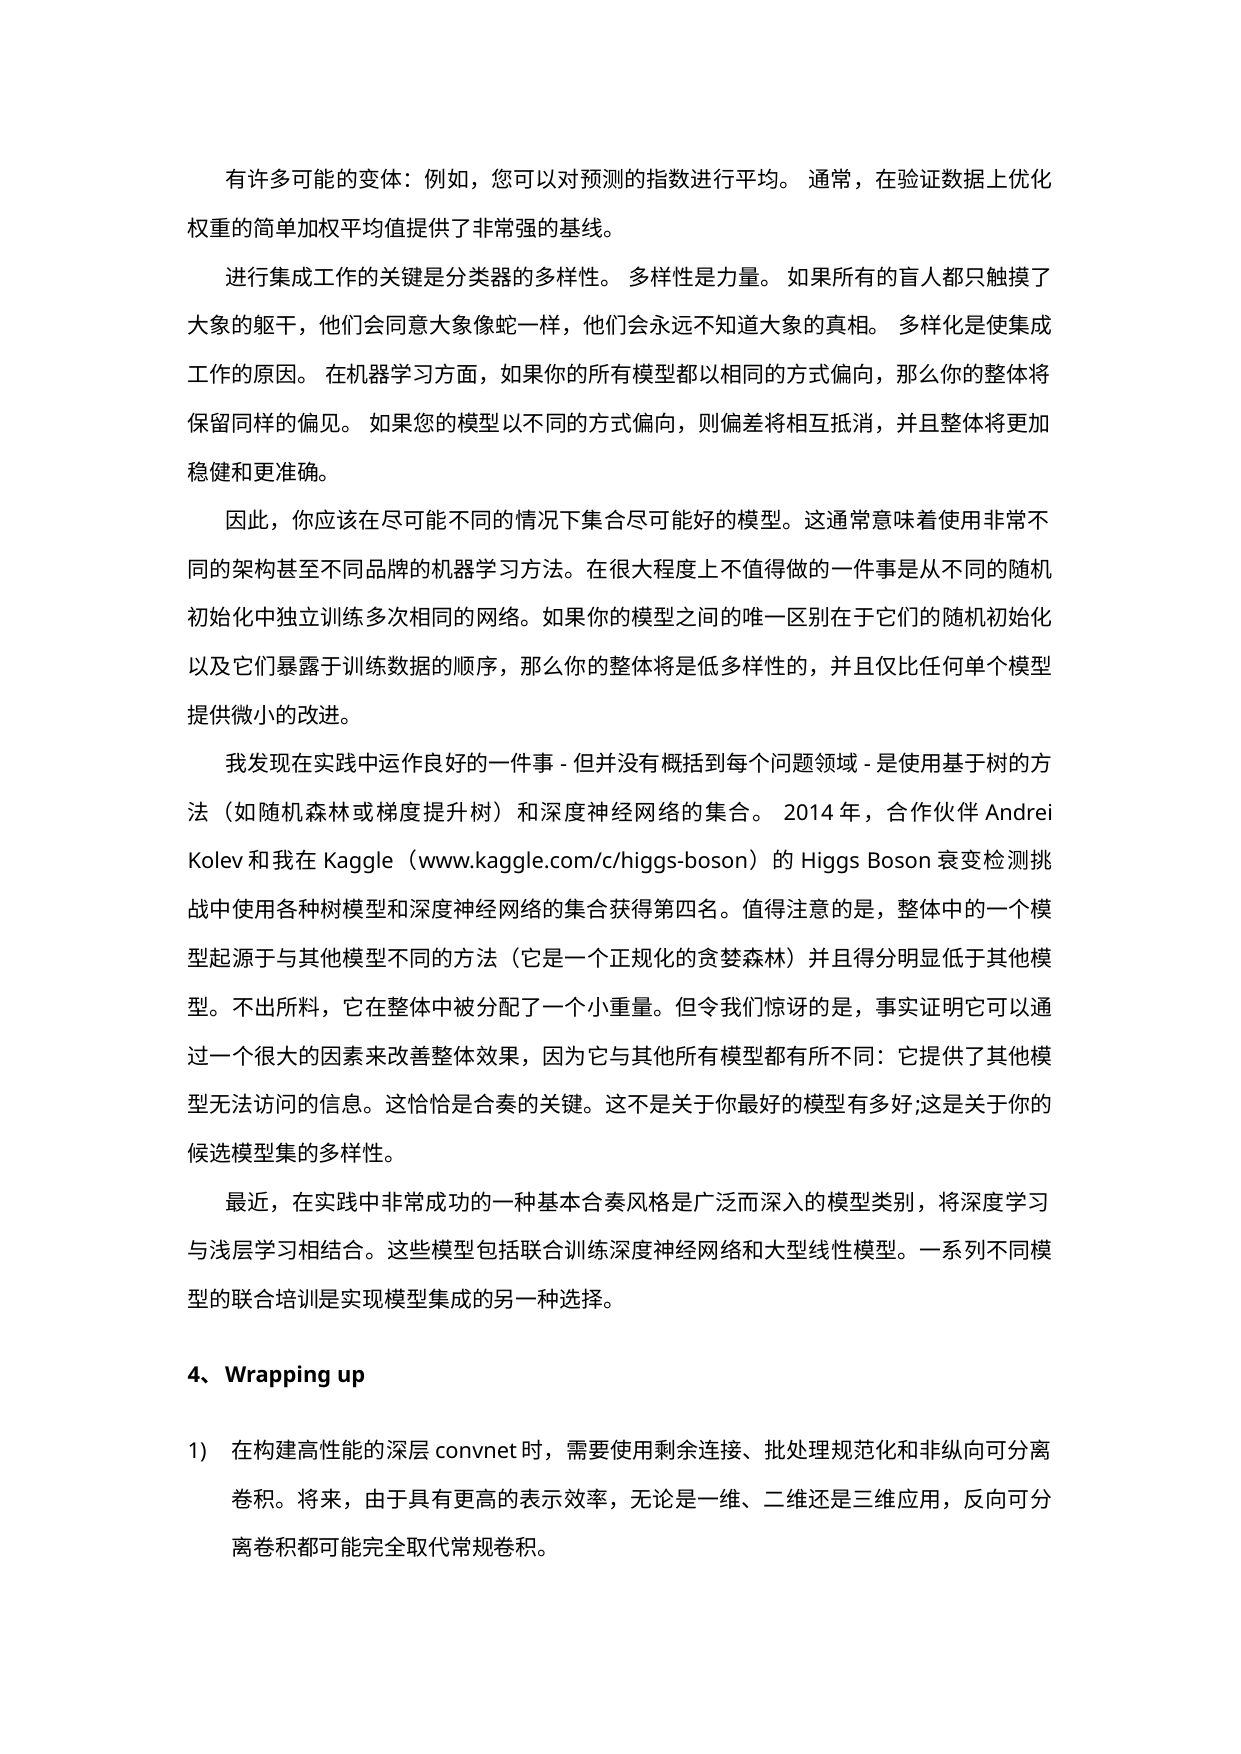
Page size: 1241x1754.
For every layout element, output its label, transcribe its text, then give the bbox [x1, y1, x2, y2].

subtitle Wrapping up [187, 1357, 1053, 1389]
list 在构建高性能的深层convnet时，需要使用剩余连接、批处理规范化和非纵向可分离卷积。将来，由于具有更高的表示效率，无论是一维、二维还是三维应用，反向可分离卷积都可能完全取代常规卷积。 [187, 1432, 1053, 1562]
text 最近，在实践中非常成功的一种基本合奏风格是广泛而深入的模型类别，将深度学习与浅层学习相结合。这些模型包括联合训练深度神经网络和大型线性模型。一系列不同模型的联合培训是实现模型集成的另一种选择。 [187, 1184, 1053, 1314]
text 我发现在实践中运作良好的一件事 - 但并没有概括到每个问题领域 - 是使用基于树的方法（如随机森林或梯度提升树）和深度神经网络的集合。 2014年，合作伙伴Andrei Kolev和我在Kaggle（www.kaggle.com/c/higgs-boson）的Higgs Boson衰变检测挑战中使用各种树模型和深度神经网络的集合获得第四名。值得注意的是，整体中的一个模型起源于与其他模型不同的方法（它是一个正规化的贪婪森林）并且得分明显低于其他模型。不出所料，它在整体中被分配了一个小重量。但令我们惊讶的是，事实证明它可以通过一个很大的因素来改善整体效果，因为它与其他所有模型都有所不同：它提供了其他模型无法访问的信息。这恰恰是合奏的关键。这不是关于你最好的模型有多好;这是关于你的候选模型集的多样性。 [187, 746, 1053, 1168]
text 因此，你应该在尽可能不同的情况下集合尽可能好的模型。这通常意味着使用非常不同的架构甚至不同品牌的机器学习方法。在很大程度上不值得做的一件事是从不同的随机初始化中独立训练多次相同的网络。如果你的模型之间的唯一区别在于它们的随机初始化以及它们暴露于训练数据的顺序，那么你的整体将是低多样性的，并且仅比任何单个模型提供微小的改进。 [187, 502, 1053, 730]
text 有许多可能的变体：例如，您可以对预测的指数进行平均。 通常，在验证数据上优化权重的简单加权平均值提供了非常强的基线。 [187, 162, 1053, 243]
text 进行集成工作的关键是分类器的多样性。 多样性是力量。 如果所有的盲人都只触摸了大象的躯干，他们会同意大象像蛇一样，他们会永远不知道大象的真相。 多样化是使集成工作的原因。 在机器学习方面，如果你的所有模型都以相同的方式偏向，那么你的整体将保留同样的偏见。 如果您的模型以不同的方式偏向，则偏差将相互抵消，并且整体将更加稳健和更准确。 [187, 259, 1053, 487]
